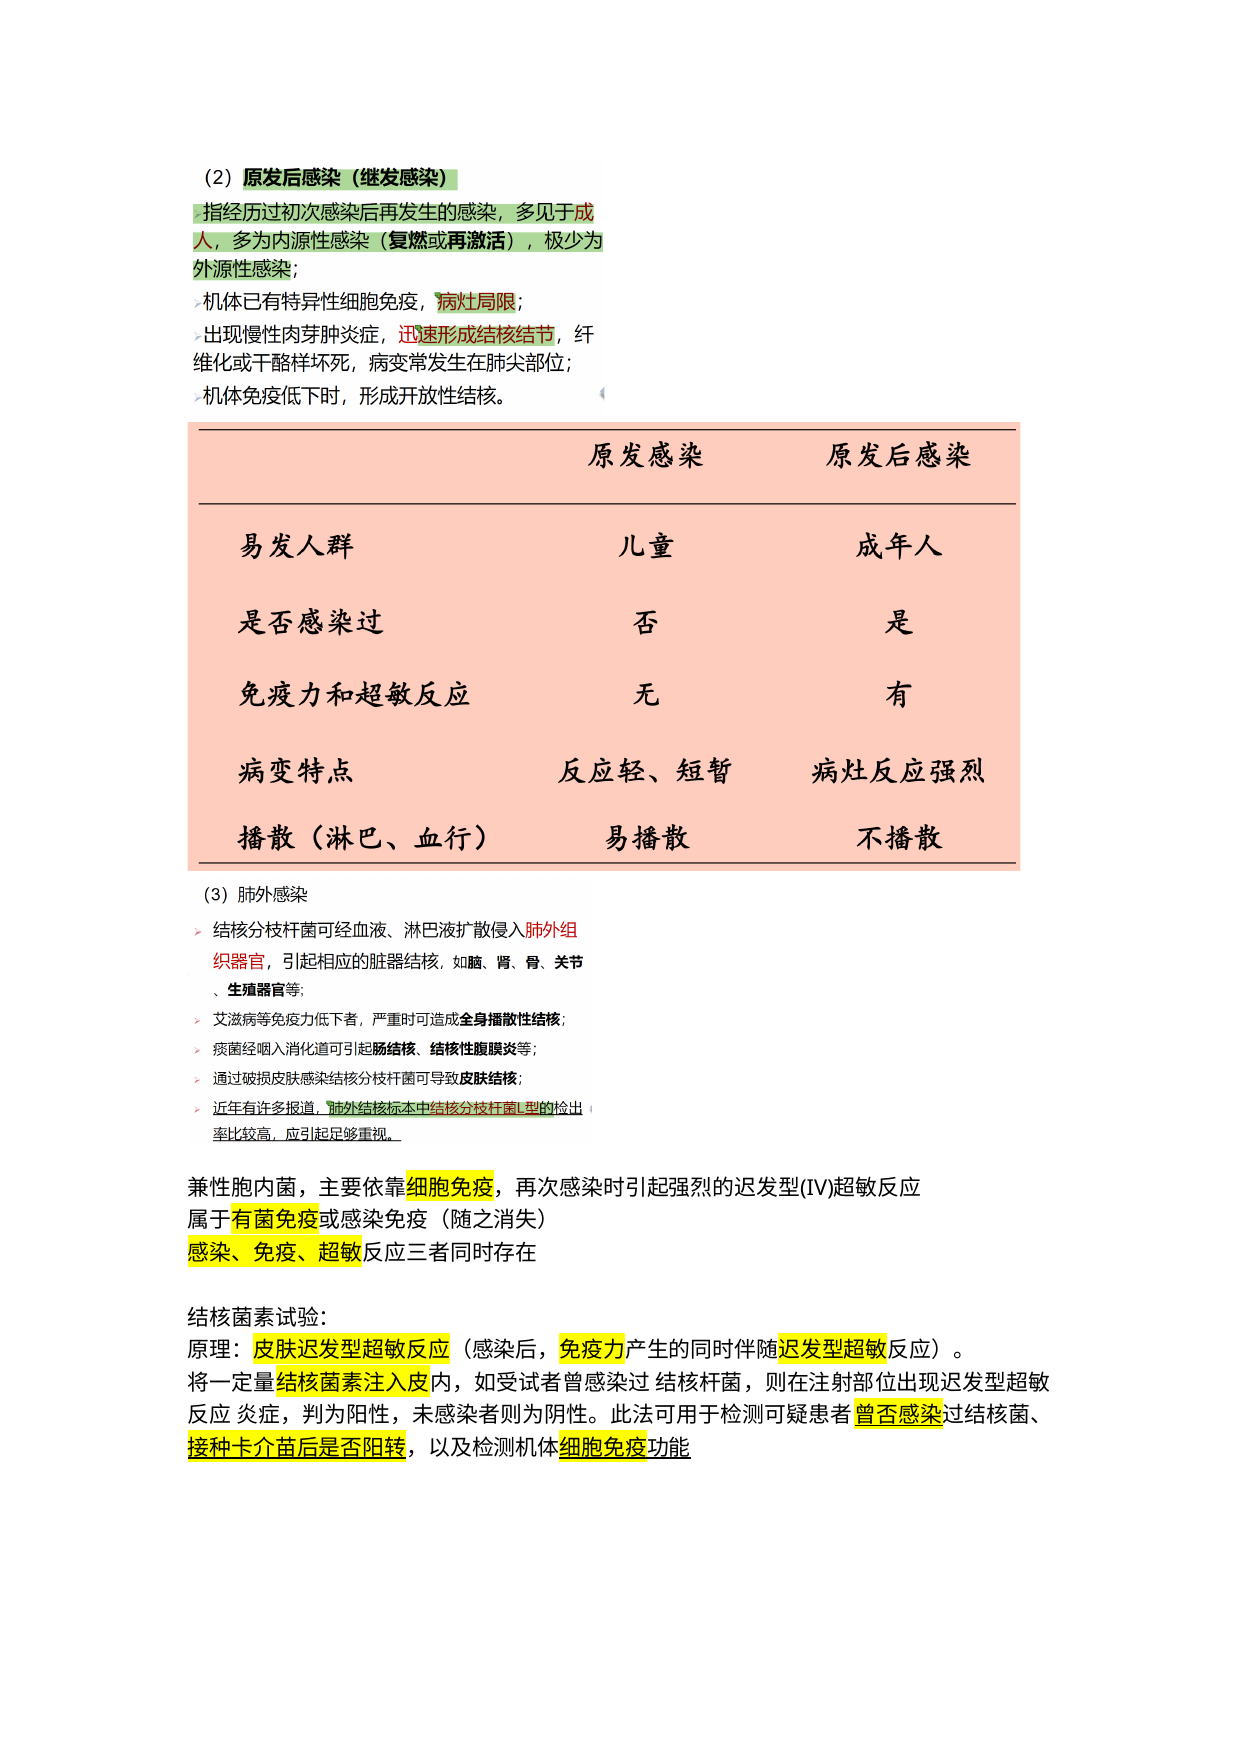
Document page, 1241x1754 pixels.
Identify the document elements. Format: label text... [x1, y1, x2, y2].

text 结核菌素试验： [187, 1299, 1053, 1332]
picture [187, 162, 605, 419]
text 感染、免疫、超敏反应三者同时存在 [187, 1234, 1053, 1267]
picture [187, 877, 592, 1145]
text 属于有菌免疫或感染免疫（随之消失） [187, 1202, 1053, 1234]
text 将一定量结核菌素注入皮内，如受试者曾感染过 结核杆菌，则在注射部位出现迟发型超敏反应 炎症，判为阳性，未感染者则为阴性。此法可用于检测可疑患者曾否感染过结核菌、接种卡介苗后是否阳转，以及检测机体细胞免疫功能 [187, 1364, 1053, 1462]
text 原理：皮肤迟发型超敏反应（感染后，免疫力产生的同时伴随迟发型超敏反应）。 [187, 1332, 1053, 1364]
text 兼性胞内菌，主要依靠细胞免疫，再次感染时引起强烈的迟发型(IV)超敏反应 [187, 1169, 1053, 1202]
